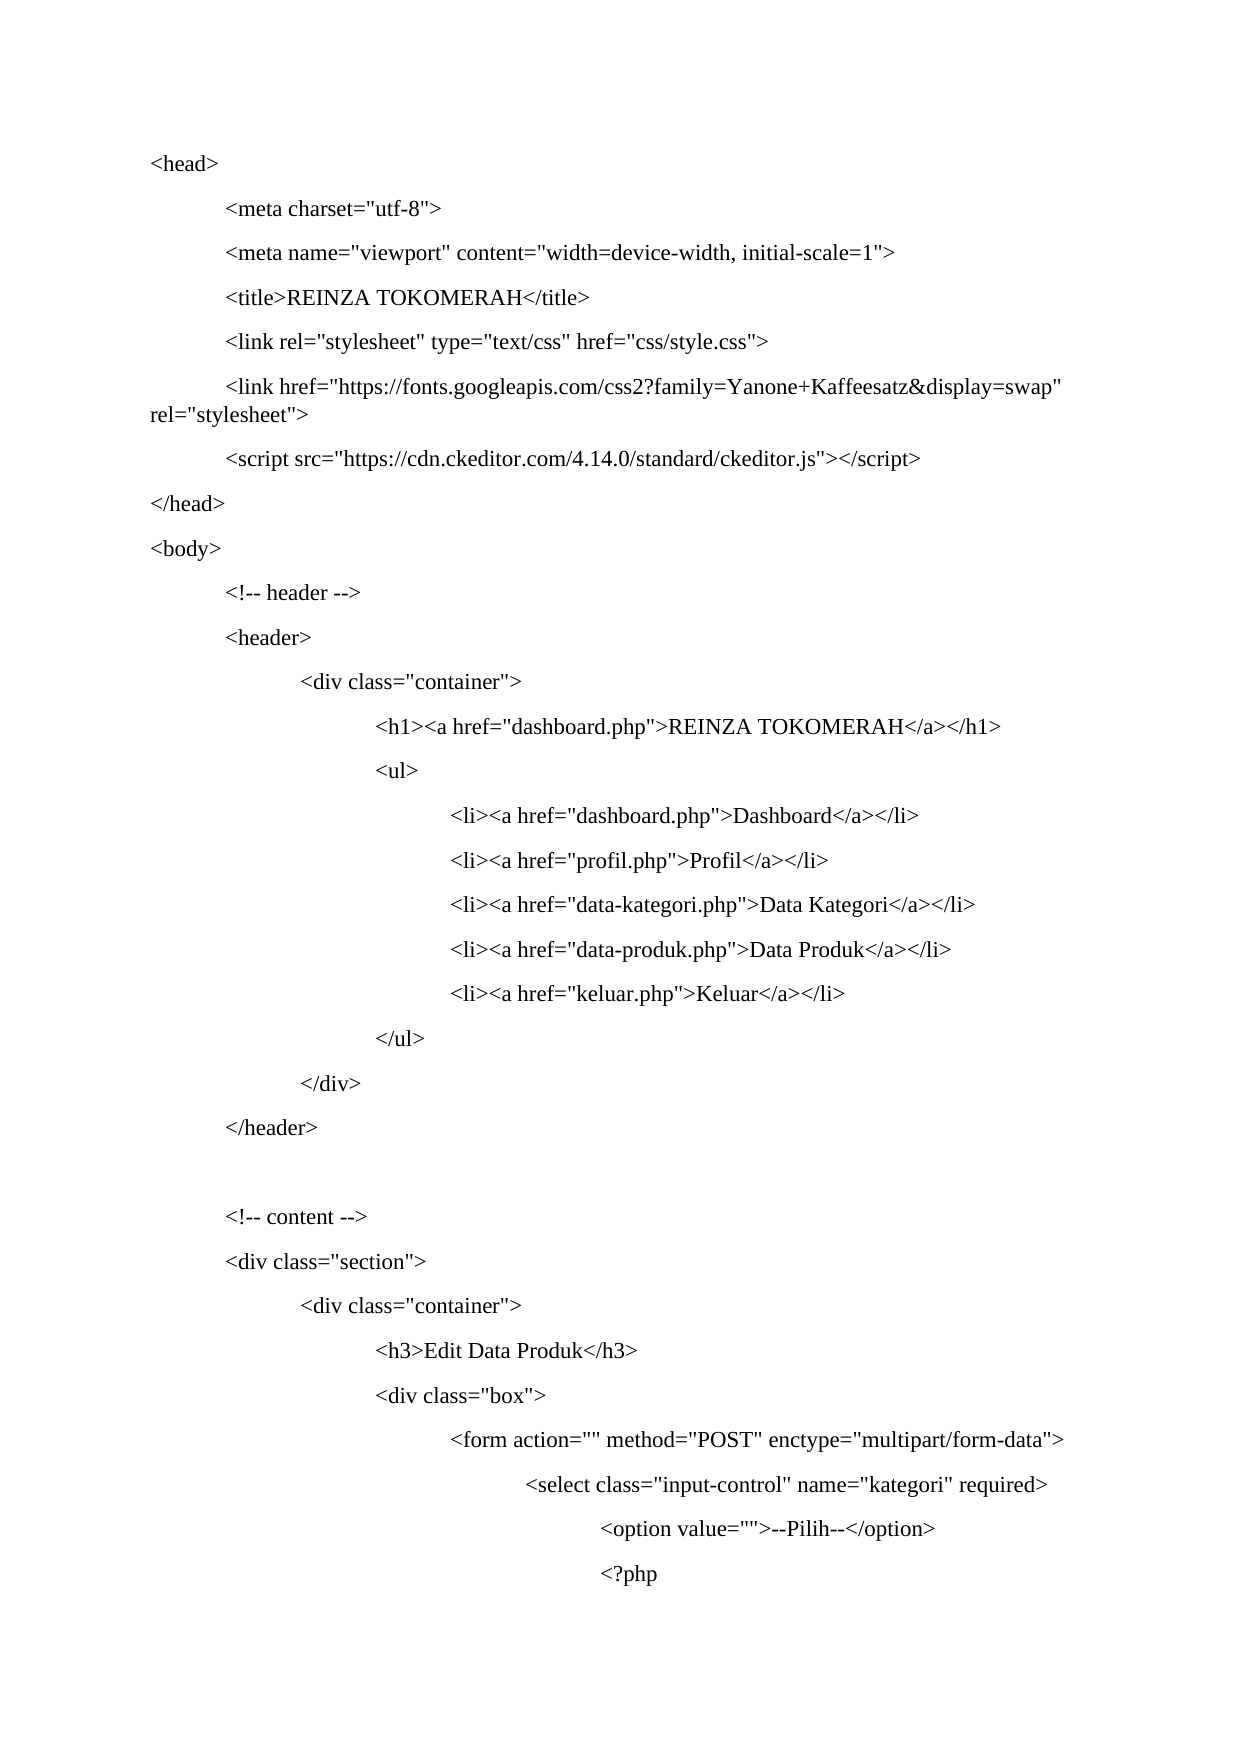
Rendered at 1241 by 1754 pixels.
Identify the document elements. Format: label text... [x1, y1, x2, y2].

text <select class="input-control" name="kategori" required> [150, 1471, 1090, 1497]
text <div class="section"> [150, 1248, 1090, 1274]
text <li><a href="dashboard.php">Dashboard</a></li> [150, 802, 1090, 828]
text <link rel="stylesheet" type="text/css" href="css/style.css"> [150, 328, 1090, 355]
text <option value="">--Pilih--</option> [150, 1515, 1090, 1542]
text </ul> [150, 1025, 1090, 1051]
text </div> [150, 1069, 1090, 1096]
text <script src="https://cdn.ckeditor.com/4.14.0/standard/ckeditor.js"></script> [150, 445, 1090, 472]
text <meta charset="utf-8"> [150, 194, 1090, 221]
text <ul> [150, 757, 1090, 784]
text <meta name="viewport" content="width=device-width, initial-scale=1"> [150, 239, 1090, 266]
text <title>REINZA TOKOMERAH</title> [150, 284, 1090, 310]
text <li><a href="data-produk.php">Data Produk</a></li> [150, 936, 1090, 962]
text <?php [150, 1560, 1090, 1586]
text </head> [150, 490, 1090, 516]
text <head> [150, 150, 1090, 176]
text </header> [150, 1114, 1090, 1141]
text <!-- header --> [150, 579, 1090, 606]
text <h3>Edit Data Produk</h3> [150, 1337, 1090, 1363]
text <!-- content --> [150, 1203, 1090, 1230]
text <div class="container"> [150, 668, 1090, 695]
text <li><a href="keluar.php">Keluar</a></li> [150, 980, 1090, 1007]
text <body> [150, 534, 1090, 561]
text <header> [150, 624, 1090, 650]
text <li><a href="profil.php">Profil</a></li> [150, 847, 1090, 873]
text <li><a href="data-kategori.php">Data Kategori</a></li> [150, 891, 1090, 918]
text <div class="box"> [150, 1382, 1090, 1408]
text <h1><a href="dashboard.php">REINZA TOKOMERAH</a></h1> [150, 713, 1090, 739]
text <div class="container"> [150, 1292, 1090, 1319]
text <link href="https://fonts.googleapis.com/css2?family=Yanone+Kaffeesatz&display=swap" rel="stylesheet"> [150, 373, 1090, 427]
text <form action="" method="POST" enctype="multipart/form-data"> [150, 1426, 1090, 1453]
